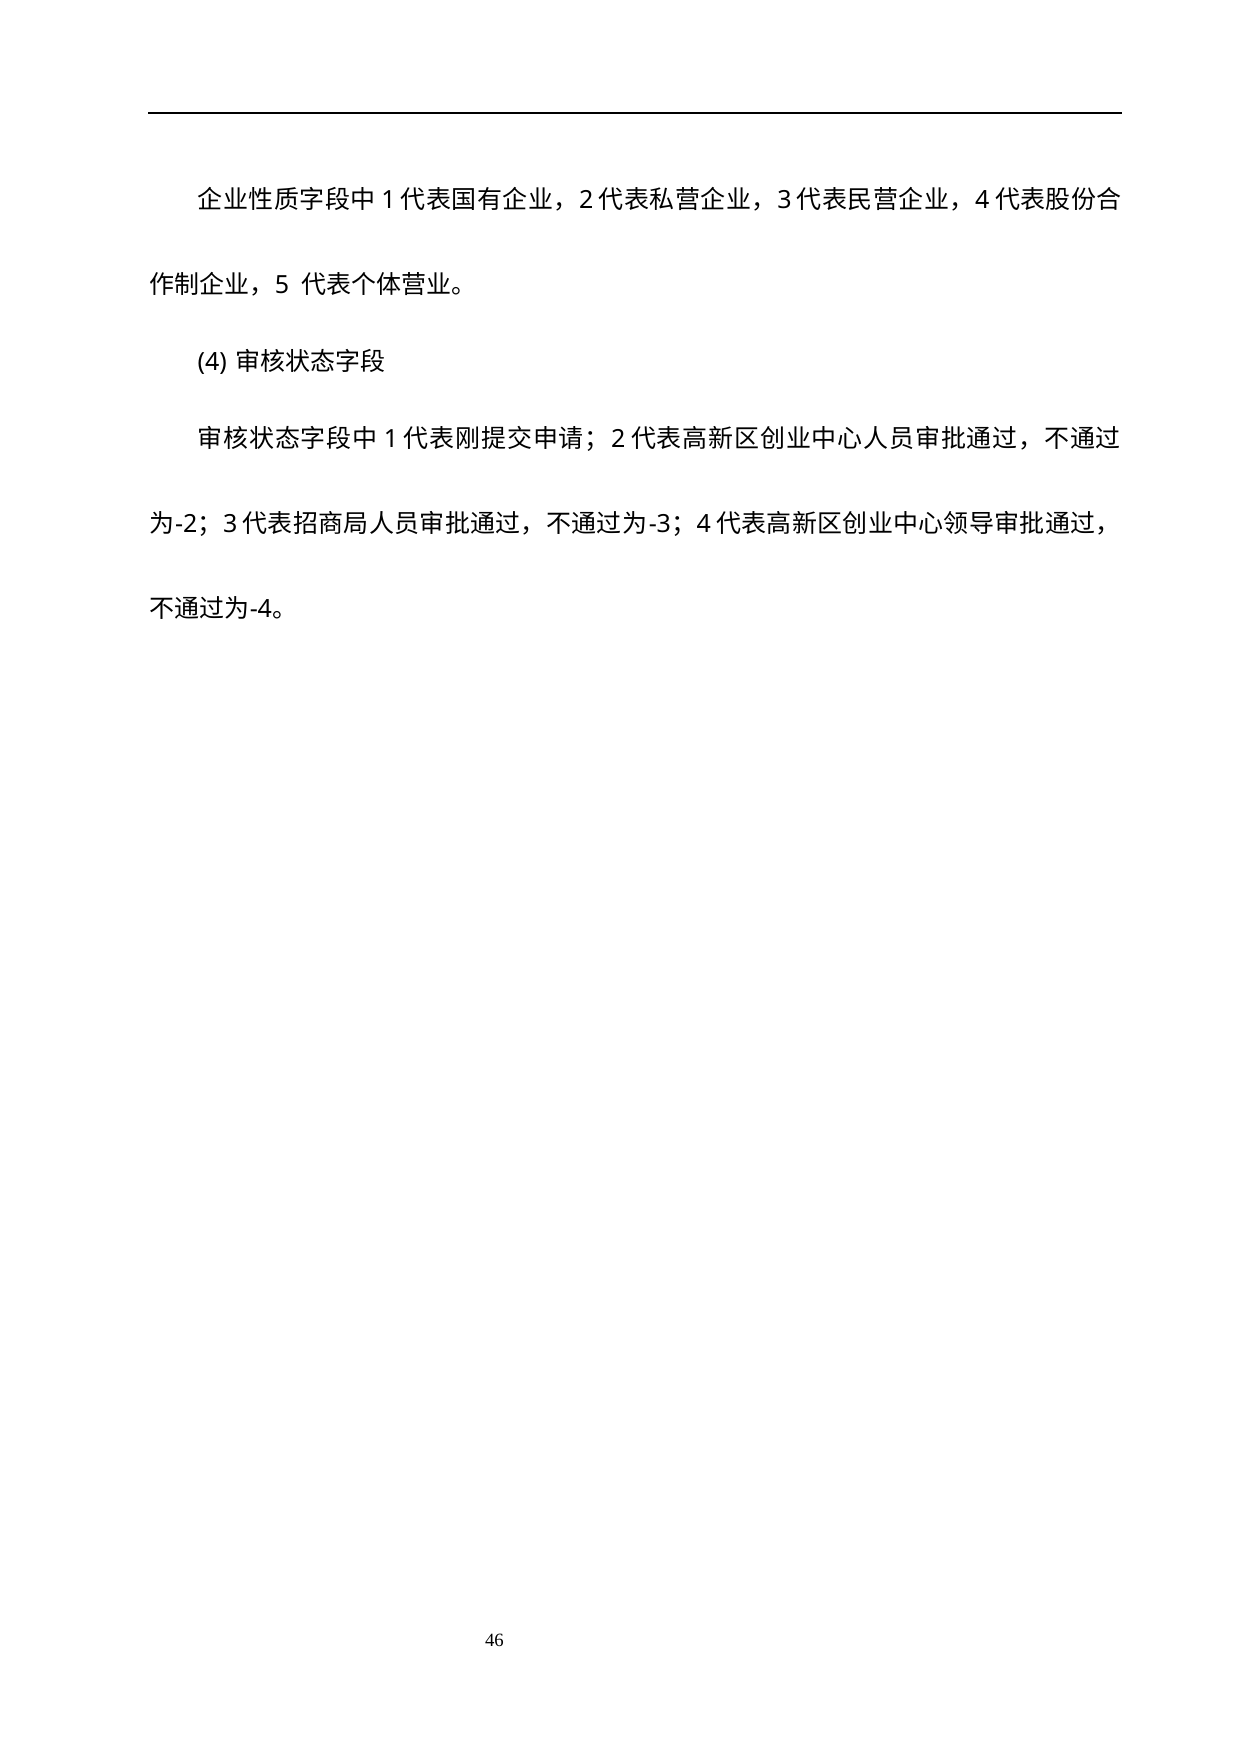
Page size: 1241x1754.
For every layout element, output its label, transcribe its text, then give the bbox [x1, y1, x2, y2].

text 审核状态字段中1代表刚提交申请；2代表高新区创业中心人员审批通过，不通过为-2；3代表招商局人员审批通过，不通过为-3；4代表高新区创业中心领导审批通过，不通过为-4。 [149, 403, 1122, 640]
text 企业性质字段中1代表国有企业，2代表私营企业，3代表民营企业，4代表股份合作制企业，5 代表个体营业。 [149, 164, 1122, 317]
list 审核状态字段 [196, 326, 1122, 394]
